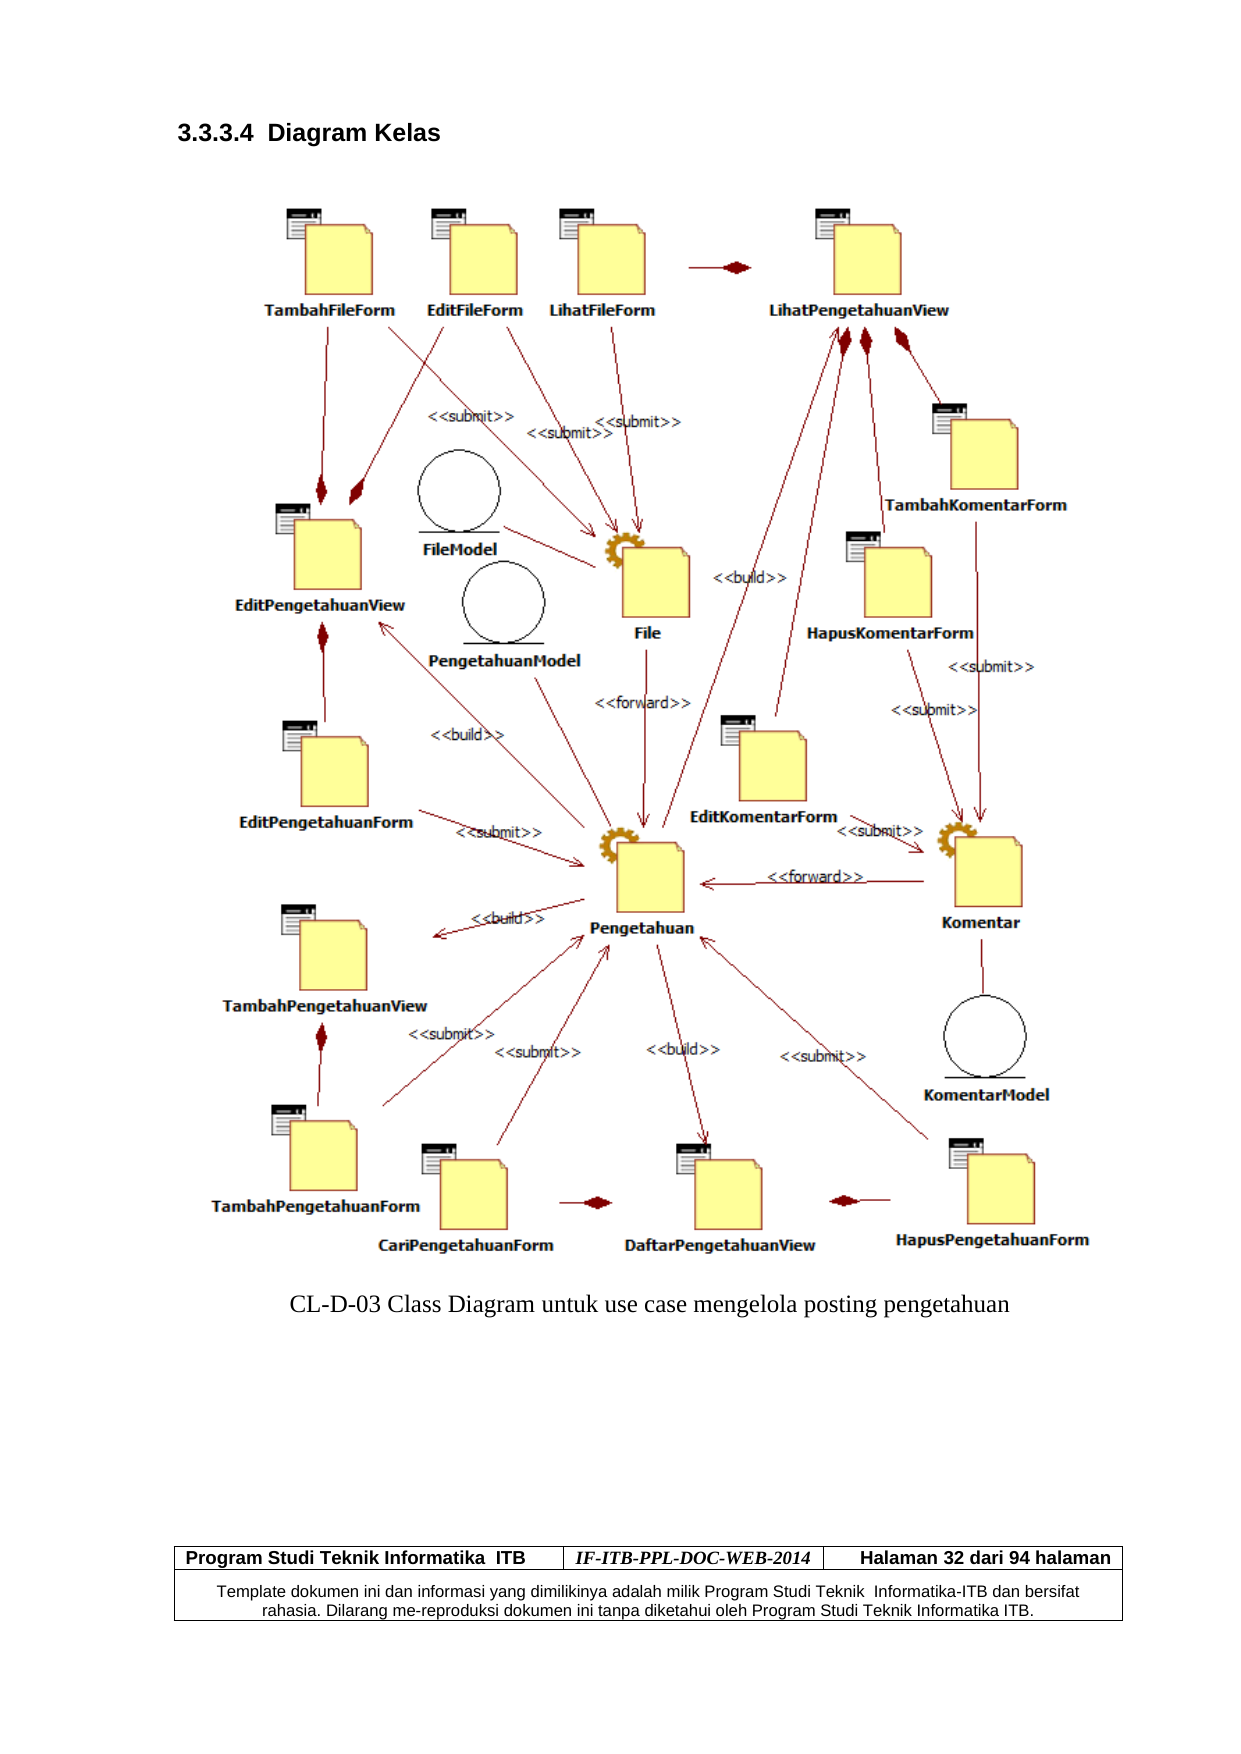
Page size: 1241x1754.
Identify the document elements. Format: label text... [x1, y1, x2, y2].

subtitle Diagram Kelas [177, 118, 1122, 147]
picture [177, 181, 1123, 1290]
text CL-D-03 Class Diagram untuk use case mengelola posting pengetahuan [177, 1290, 1122, 1318]
